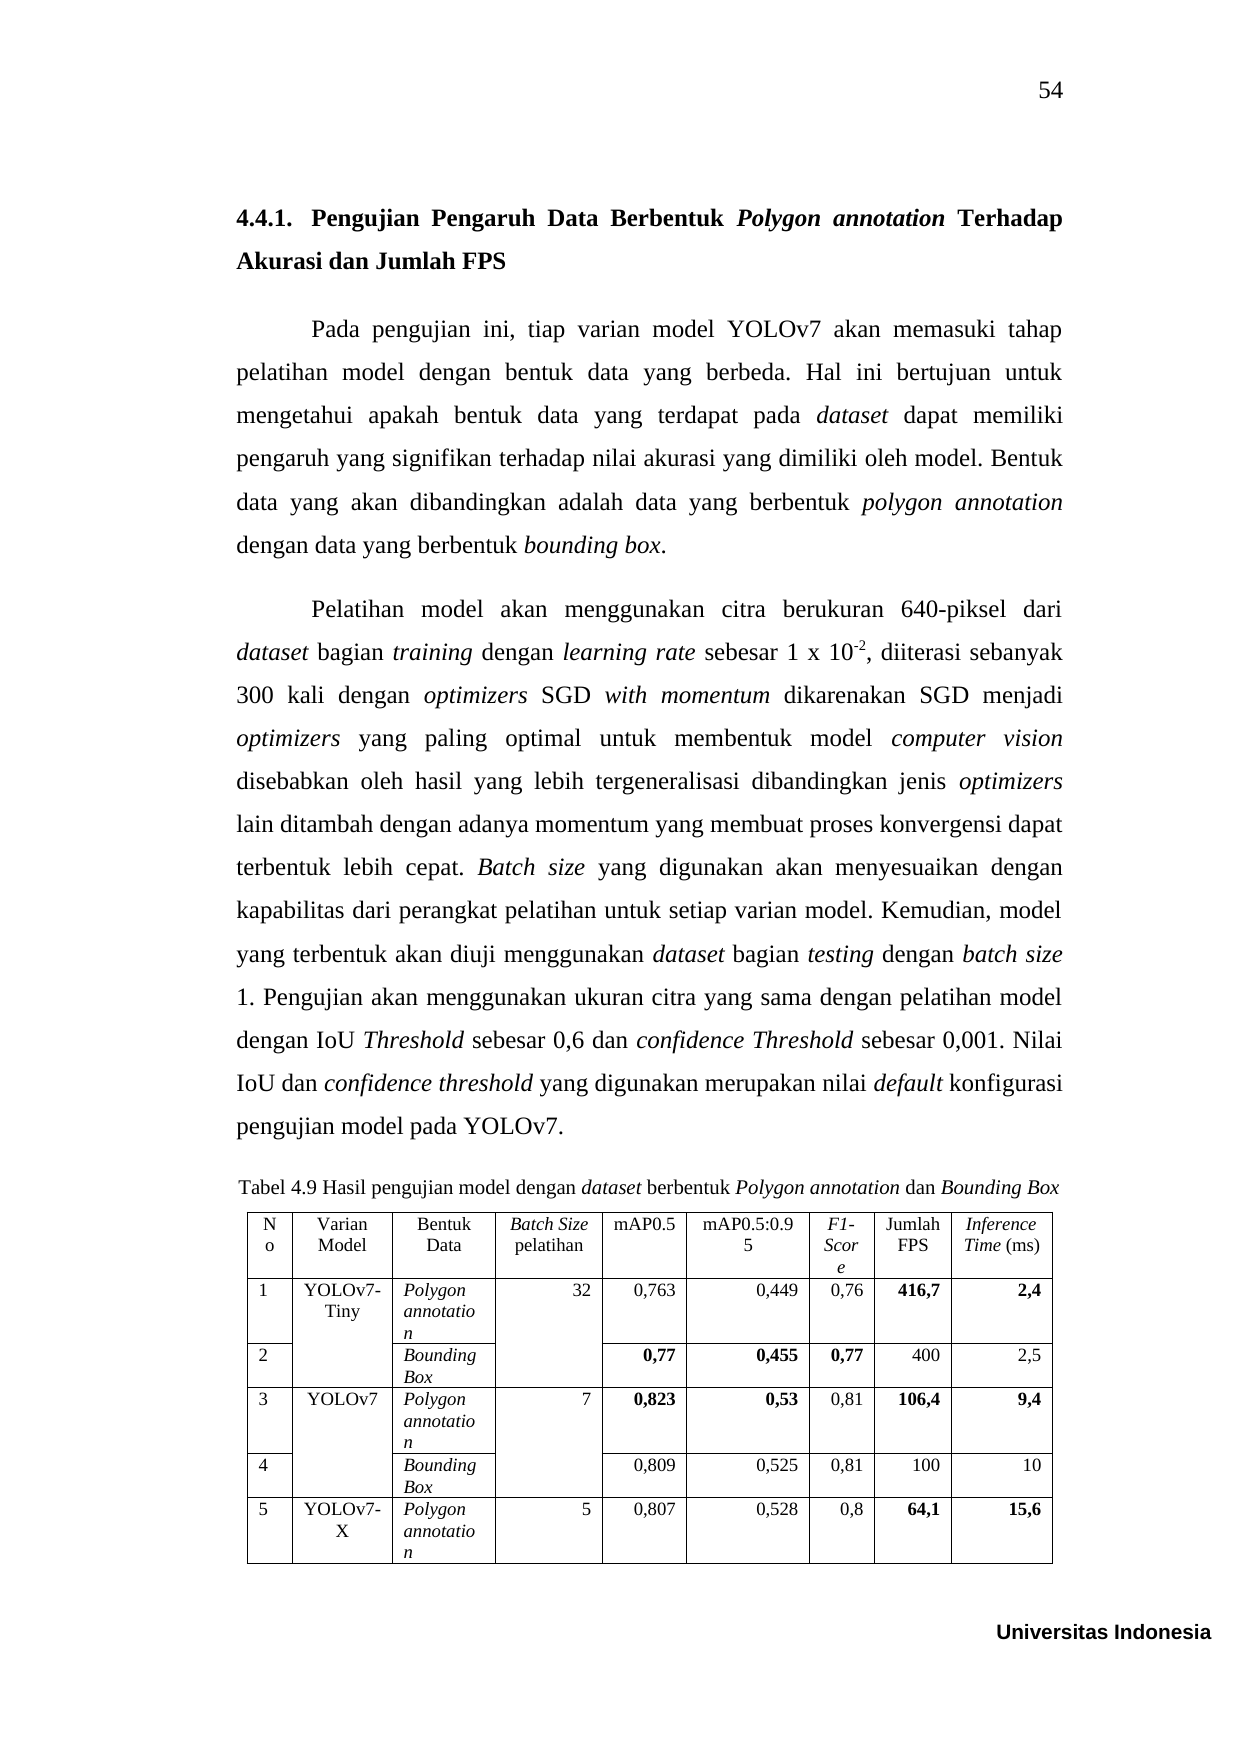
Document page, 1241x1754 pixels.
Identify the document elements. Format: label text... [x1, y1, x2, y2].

table_cell 0,77 [810, 1344, 874, 1387]
table_header Inference Time (ms) [952, 1213, 1052, 1277]
table_cell 0,77 [603, 1344, 686, 1387]
table_cell 400 [875, 1344, 951, 1387]
table_cell Polygon annotation [393, 1279, 495, 1343]
table_cell 2,5 [952, 1344, 1052, 1387]
table_cell YOLOv7-Tiny [293, 1279, 392, 1387]
table_cell 1 [248, 1279, 292, 1343]
text Pelatihan model akan menggunakan citra berukuran 640-piksel dari dataset bagian training dengan learning rate sebesar 1 x 10-2, diiterasi sebanyak 300 kali dengan optimizers SGD with momentum dikarenakan SGD menjadi optimizers yang paling optimal untuk membentuk model computer vision disebabkan oleh hasil yang lebih tergeneralisasi dibandingkan jenis optimizers lain ditambah dengan adanya momentum yang membuat proses konvergensi dapat terbentuk lebih cepat. Batch size yang digunakan akan menyesuaikan dengan kapabilitas dari perangkat pelatihan untuk setiap varian model. Kemudian, model yang terbentuk akan diuji menggunakan dataset bagian testing dengan batch size 1. Pengujian akan menggunakan ukuran citra yang sama dengan pelatihan model dengan IoU Threshold sebesar 0,6 dan confidence Threshold sebesar 0,001. Nilai IoU dan confidence threshold yang digunakan merupakan nilai default konfigurasi pengujian model pada YOLOv7. [236, 594, 1063, 1140]
table_cell 15,6 [952, 1498, 1052, 1563]
table_header No [248, 1213, 292, 1277]
table_cell 2 [248, 1344, 292, 1387]
table_cell 10 [952, 1454, 1052, 1497]
table_header Batch Size pelatihan [496, 1213, 602, 1277]
table_cell Polygon annotation [393, 1498, 495, 1563]
table_cell 106,4 [875, 1388, 951, 1453]
table_header mAP0.5:0.95 [687, 1213, 809, 1277]
table_cell 32 [496, 1279, 602, 1387]
table_cell 100 [875, 1454, 951, 1497]
table_cell 0,81 [810, 1388, 874, 1453]
table_cell YOLOv7-X [293, 1498, 392, 1563]
table_header Bentuk Data [393, 1213, 495, 1277]
table_cell Polygon annotation [393, 1388, 495, 1453]
table_cell 0,8 [810, 1498, 874, 1563]
table_cell 0,449 [687, 1279, 809, 1343]
table_header mAP0.5 [603, 1213, 686, 1277]
table_cell 0,823 [603, 1388, 686, 1453]
table_cell Bounding Box [393, 1344, 495, 1387]
table_cell 5 [248, 1498, 292, 1563]
table_cell 0,455 [687, 1344, 809, 1387]
table_cell 416,7 [875, 1279, 951, 1343]
table_cell 0,763 [603, 1279, 686, 1343]
table_cell Bounding Box [393, 1454, 495, 1497]
text Pada pengujian ini, tiap varian model YOLOv7 akan memasuki tahap pelatihan model dengan bentuk data yang berbeda. Hal ini bertujuan untuk mengetahui apakah bentuk data yang terdapat pada dataset dapat memiliki pengaruh yang signifikan terhadap nilai akurasi yang dimiliki oleh model. Bentuk data yang akan dibandingkan adalah data yang berbentuk polygon annotation dengan data yang berbentuk bounding box. [236, 314, 1063, 558]
table_cell 0,76 [810, 1279, 874, 1343]
table_cell 0,528 [687, 1498, 809, 1563]
table_cell 4 [248, 1454, 292, 1497]
table_cell 0,53 [687, 1388, 809, 1453]
table_cell 0,809 [603, 1454, 686, 1497]
table_header F1-Score [810, 1213, 874, 1277]
table_cell 0,81 [810, 1454, 874, 1497]
table_cell 64,1 [875, 1498, 951, 1563]
table_header Varian Model [293, 1213, 392, 1277]
table_cell 9,4 [952, 1388, 1052, 1453]
table_cell 0,525 [687, 1454, 809, 1497]
table_cell 5 [496, 1498, 602, 1563]
table_cell 2,4 [952, 1279, 1052, 1343]
table_cell 0,807 [603, 1498, 686, 1563]
table_cell 7 [496, 1388, 602, 1497]
table_cell YOLOv7 [293, 1388, 392, 1497]
table_header Jumlah FPS [875, 1213, 951, 1277]
subtitle Pengujian Pengaruh Data Berbentuk Polygon annotation Terhadap Akurasi dan Jumlah FPS [236, 203, 1063, 275]
table_cell 3 [248, 1388, 292, 1453]
